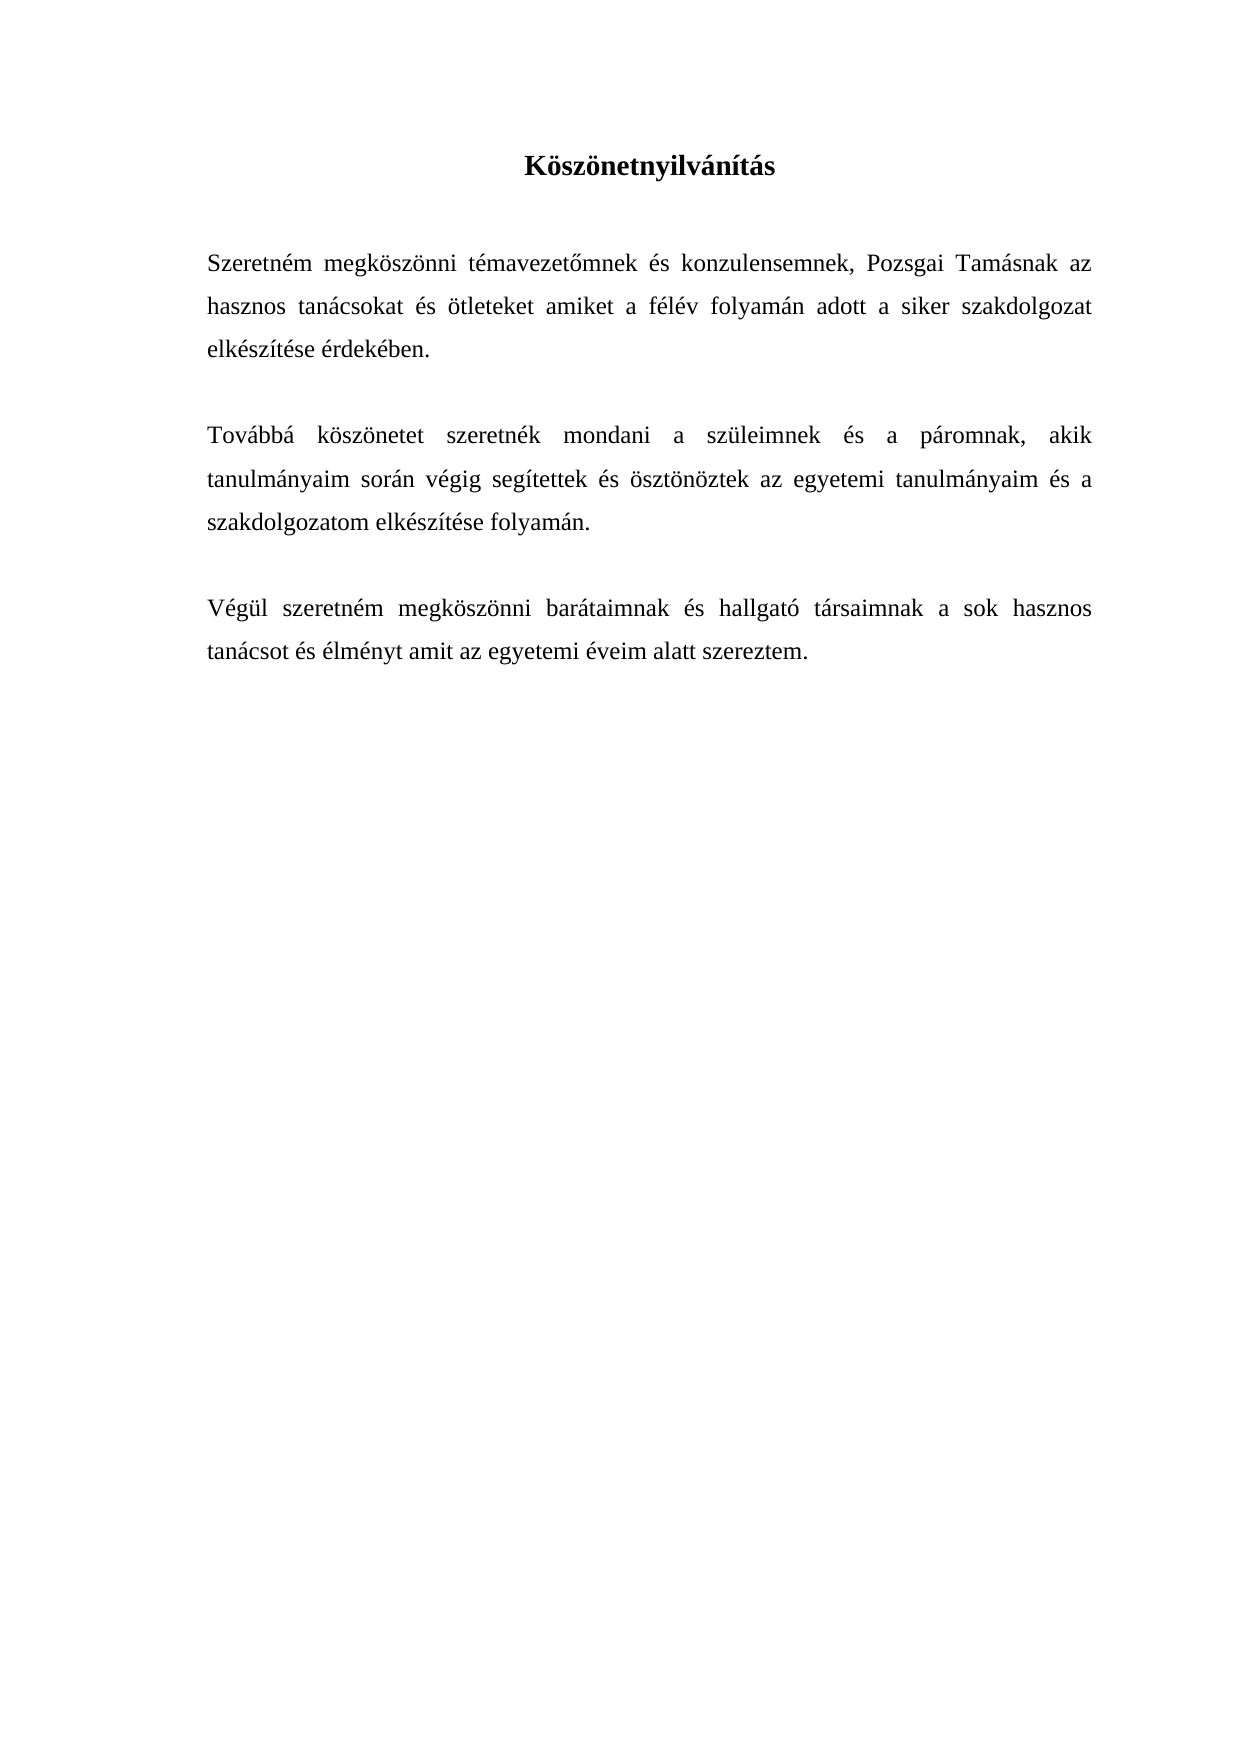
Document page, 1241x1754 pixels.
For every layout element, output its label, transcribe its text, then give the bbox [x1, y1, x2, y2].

text Szeretném megköszönni témavezetőmnek és konzulensemnek, Pozsgai Tamásnak az hasznos tanácsokat és ötleteket amiket a félév folyamán adott a siker szakdolgozat elkészítése érdekében. [207, 248, 1092, 363]
title Köszönetnyilvánítás [207, 148, 1092, 181]
text Továbbá köszönetet szeretnék mondani a szüleimnek és a páromnak, akik tanulmányaim során végig segítettek és ösztönöztek az egyetemi tanulmányaim és a szakdolgozatom elkészítése folyamán. [207, 421, 1092, 536]
text Végül szeretném megköszönni barátaimnak és hallgató társaimnak a sok hasznos tanácsot és élményt amit az egyetemi éveim alatt szereztem. [207, 593, 1092, 665]
